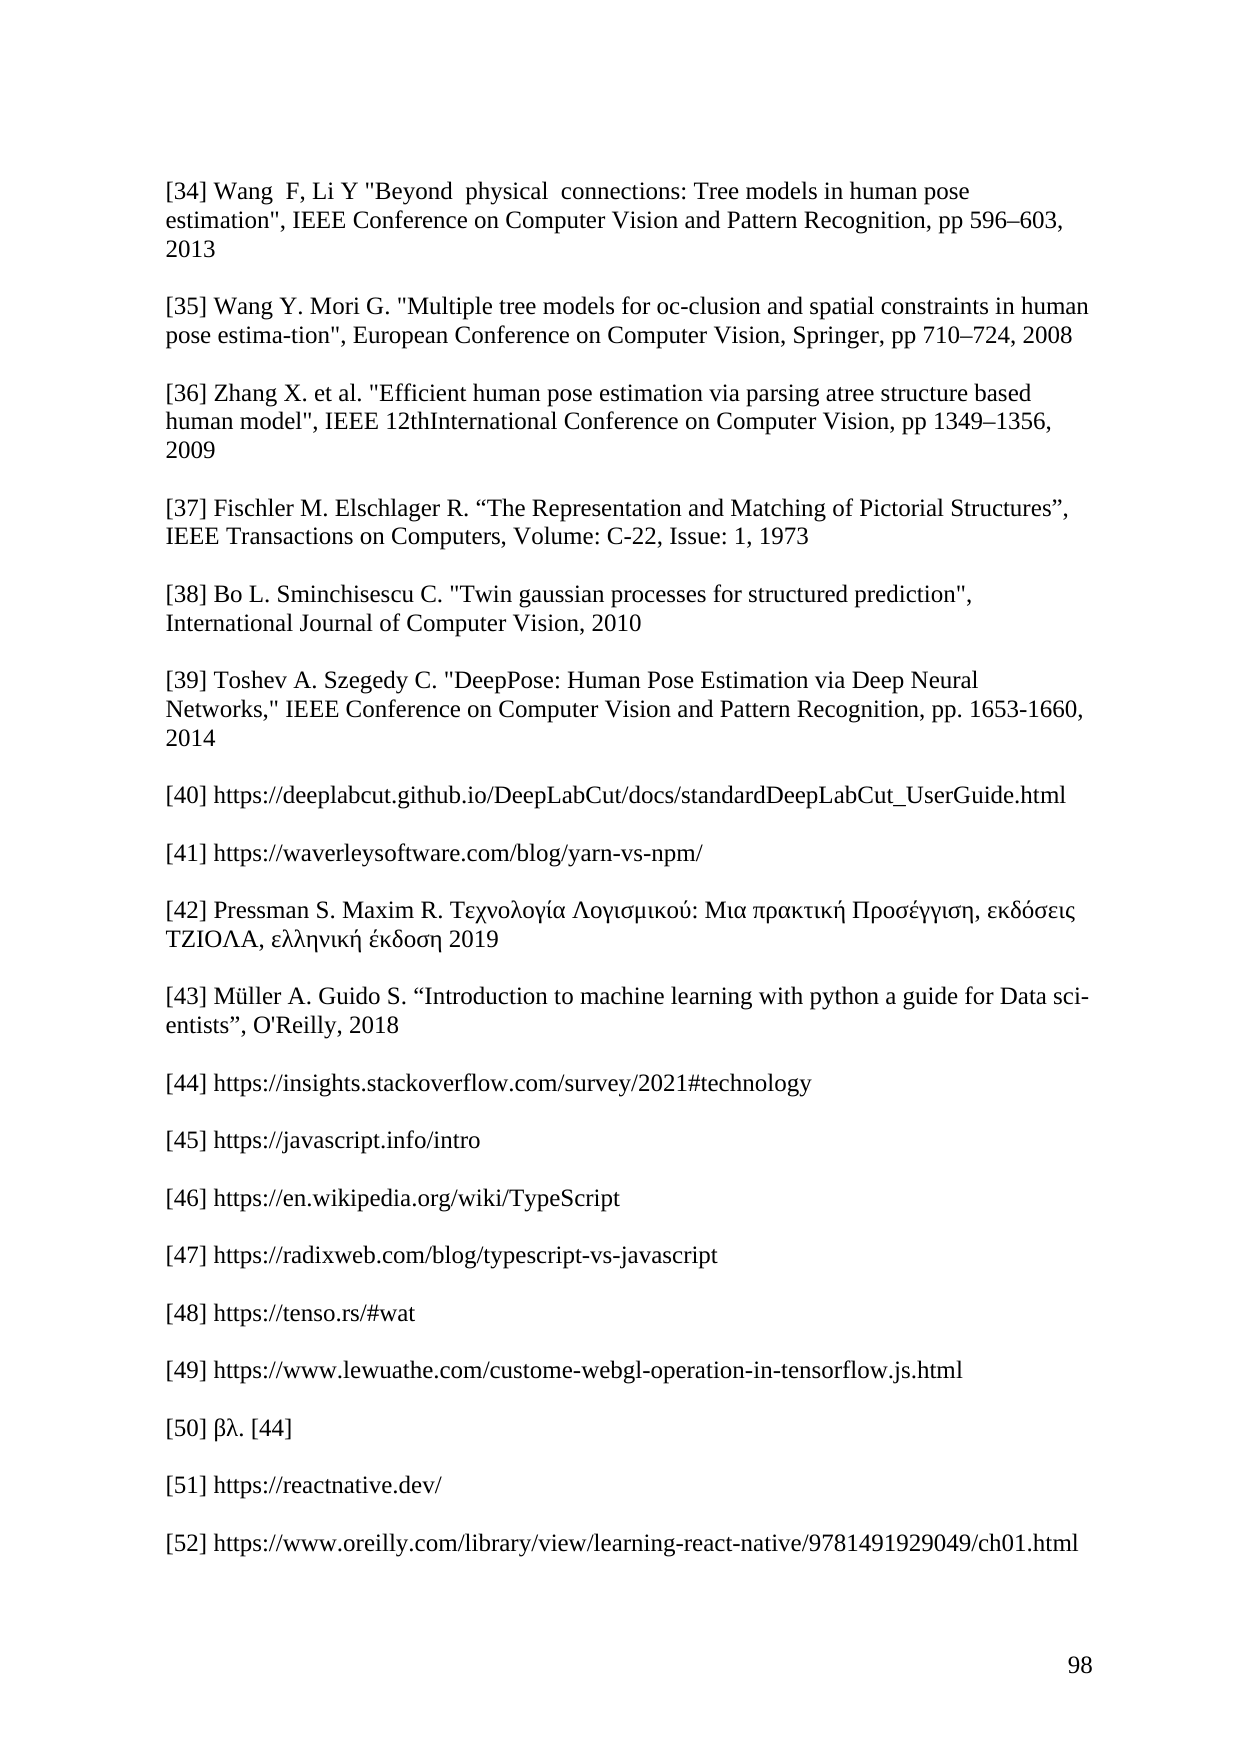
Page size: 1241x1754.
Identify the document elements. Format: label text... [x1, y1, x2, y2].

text [48] https://tenso.rs/#wat [165, 1298, 1092, 1326]
text [49] https://www.lewuathe.com/custome-webgl-operation-in-tensorflow.js.html [165, 1355, 1092, 1384]
text [45] https://javascript.info/intro [165, 1125, 1092, 1154]
text [37] Fischler M. Elschlager R. “The Representation and Matching of Pictorial Structures”, IEEE Transactions on Computers, Volume: C-22, Issue: 1, 1973 [165, 493, 1092, 550]
text [35] Wang Y. Mori G. "Multiple tree models for oc-clusion and spatial constraints in human pose estima-tion", European Conference on Computer Vision, Springer, pp 710–724, 2008 [165, 291, 1092, 349]
text [47] https://radixweb.com/blog/typescript-vs-javascript [165, 1240, 1092, 1269]
text [39] Toshev A. Szegedy C. "DeepPose: Human Pose Estimation via Deep Neural Networks," IEEE Conference on Computer Vision and Pattern Recognition, pp. 1653-1660, 2014 [165, 665, 1092, 751]
text [43] Müller A. Guido S. “Introduction to machine learning with python a guide for Data sci-entists”, O'Reilly, 2018 [165, 981, 1092, 1039]
text [41] https://waverleysoftware.com/blog/yarn-vs-npm/ [165, 838, 1092, 866]
text [42] Pressman S. Maxim R. Τεχνολογία Λογισμικού: Μια πρακτική Προσέγγιση, εκδόσεις ΤΖΙΟΛΑ, ελληνική έκδοση 2019 [165, 895, 1092, 953]
text [46] https://en.wikipedia.org/wiki/TypeScript [165, 1183, 1092, 1211]
text [50] βλ. [44] [165, 1413, 1092, 1441]
text [38] Bo L. Sminchisescu C. "Twin gaussian processes for structured prediction", International Journal of Computer Vision, 2010 [165, 579, 1092, 636]
text [34] Wang F, Li Y "Beyond physical connections: Tree models in human pose estimation", IEEE Conference on Computer Vision and Pattern Recognition, pp 596–603, 2013 [165, 176, 1092, 263]
text [36] Zhang X. et al. "Efficient human pose estimation via parsing atree structure based human model", IEEE 12thInternational Conference on Computer Vision, pp 1349–1356, 2009 [165, 378, 1092, 464]
text [44] https://insights.stackoverflow.com/survey/2021#technology [165, 1068, 1092, 1096]
text [51] https://reactnative.dev/ [165, 1470, 1092, 1499]
text [52] https://www.oreilly.com/library/view/learning-react-native/9781491929049/ch01.html [165, 1528, 1092, 1556]
text [40] https://deeplabcut.github.io/DeepLabCut/docs/standardDeepLabCut_UserGuide.html [165, 780, 1092, 809]
